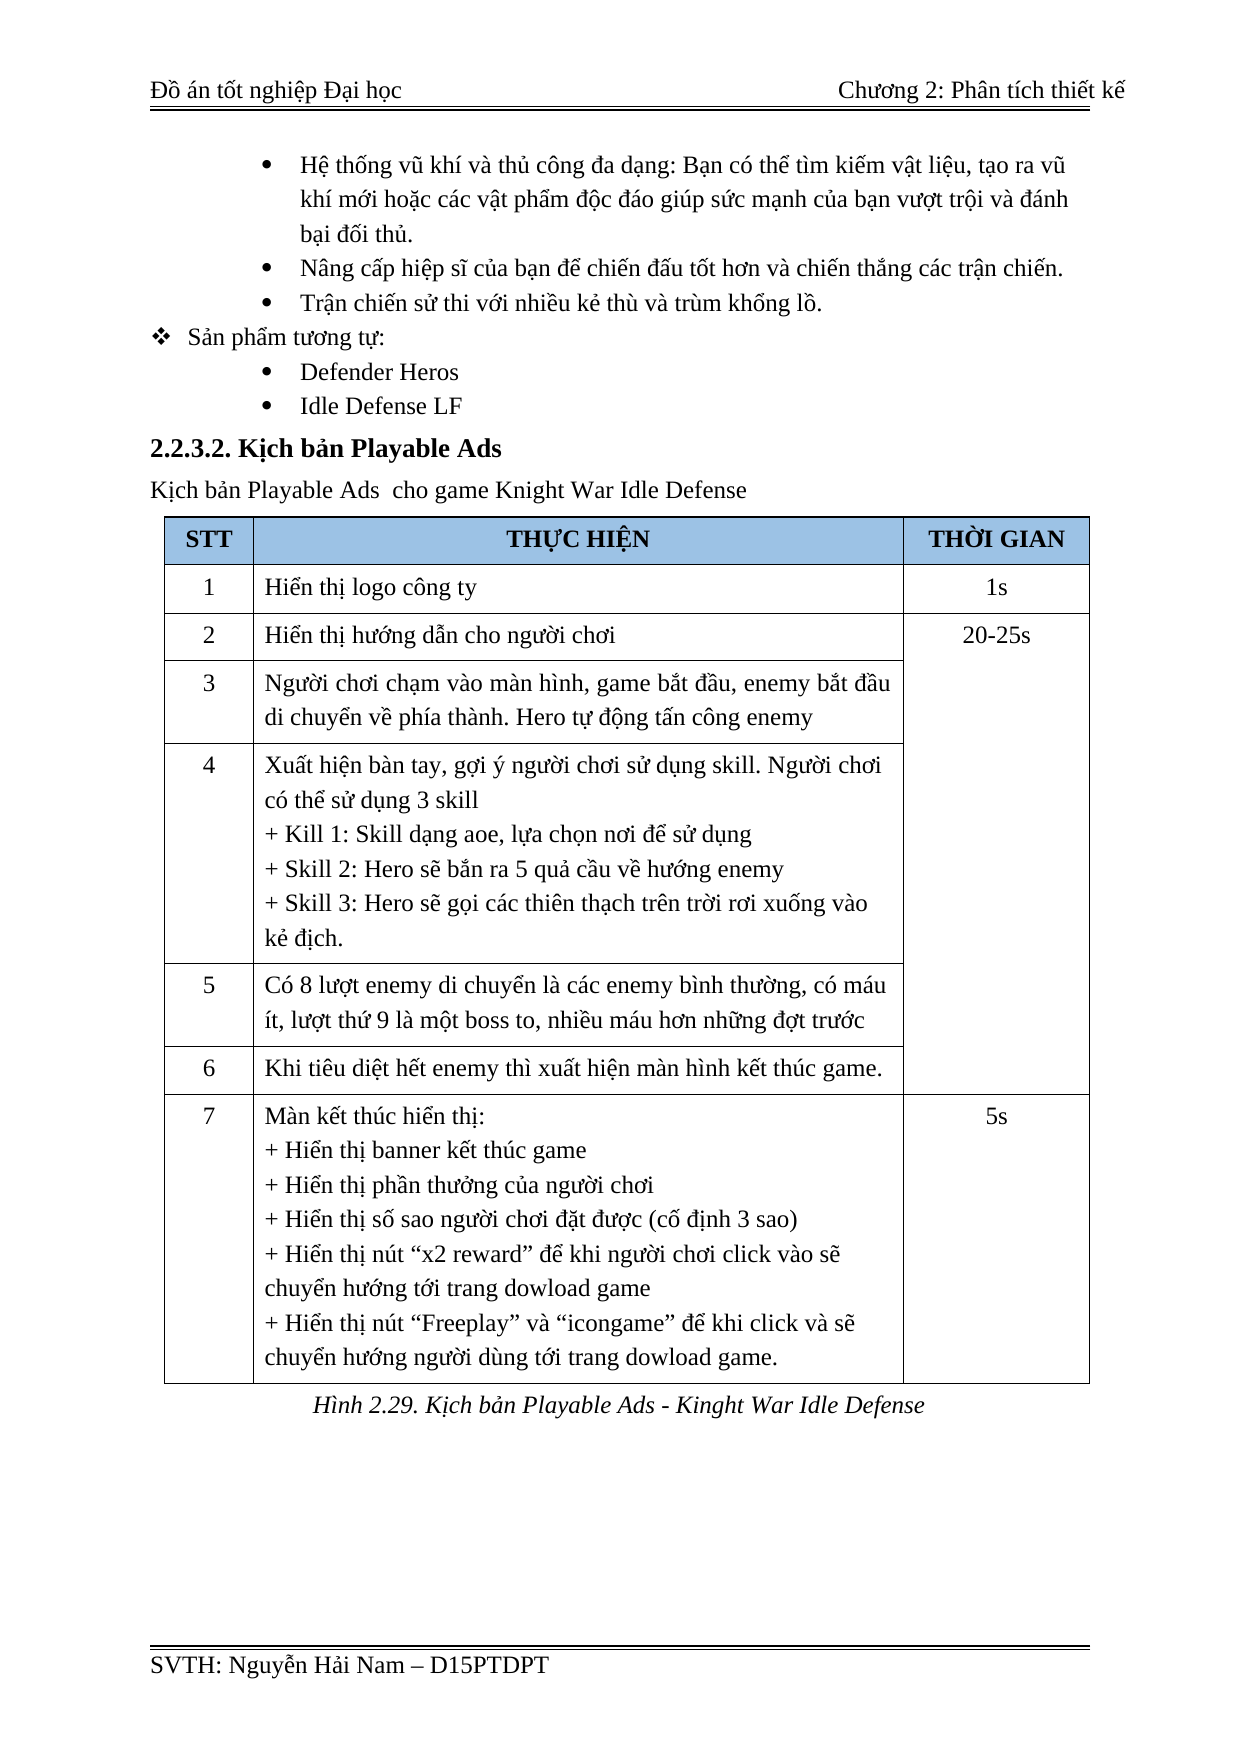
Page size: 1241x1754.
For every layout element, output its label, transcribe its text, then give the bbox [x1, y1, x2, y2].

table_header THỰC HIỆN [254, 518, 903, 564]
table_cell Người chơi chạm vào màn hình, game bắt đầu, enemy bắt đầu di chuyển về phía thành. Hero tự động tấn công enemy [254, 661, 903, 743]
list Nâng cấp hiệp sĩ của bạn để chiến đấu tốt hơn và chiến thắng các trận chiến. [262, 253, 1090, 282]
table_cell 7 [165, 1095, 253, 1383]
table_cell Khi tiêu diệt hết enemy thì xuất hiện màn hình kết thúc game. [254, 1047, 903, 1094]
list Sản phẩm tương tự: [150, 322, 1090, 351]
table_header THỜI GIAN [904, 518, 1089, 564]
text Kịch bản Playable Ads cho game Knight War Idle Defense [150, 476, 1090, 504]
list Trận chiến sử thi với nhiều kẻ thù và trùm khổng lồ. [262, 288, 1090, 317]
table_cell 4 [165, 744, 253, 963]
list Defender Heros [262, 357, 1090, 386]
list Hệ thống vũ khí và thủ công đa dạng: Bạn có thể tìm kiếm vật liệu, tạo ra vũ khí mới hoặc các vật phẩm độc đáo giúp sức mạnh của bạn vượt trội và đánh bại đối thủ. [262, 150, 1090, 248]
table_cell 5s [904, 1095, 1089, 1383]
table_cell 5 [165, 964, 253, 1046]
table_cell Hiển thị hướng dẫn cho người chơi [254, 614, 903, 660]
table_header STT [165, 518, 253, 564]
table_cell Có 8 lượt enemy di chuyển là các enemy bình thường, có máu ít, lượt thứ 9 là một boss to, nhiều máu hơn những đợt trước [254, 964, 903, 1046]
table_cell Màn kết thúc hiển thị: + Hiển thị banner kết thúc game + Hiển thị phần thưởng của người chơi + Hiển thị số sao người chơi đặt được (cố định 3 sao) + Hiển thị nút “x2 reward” để khi người chơi click vào sẽ chuyển hướng tới trang dowload game + Hiển thị nút “Freeplay” và “icongame” để khi click và sẽ chuyển hướng người dùng tới trang dowload game. [254, 1095, 903, 1383]
table_cell 2 [165, 614, 253, 660]
table_cell 3 [165, 661, 253, 743]
table_cell 1 [165, 565, 253, 612]
table_cell 6 [165, 1047, 253, 1094]
list Idle Defense LF [262, 391, 1090, 420]
text Hình 2.29. Kịch bản Playable Ads - Kinght War Idle Defense [150, 1391, 1090, 1419]
subtitle 2.2.3.2. Kịch bản Playable Ads [150, 432, 1090, 463]
table_cell Xuất hiện bàn tay, gợi ý người chơi sử dụng skill. Người chơi có thể sử dụng 3 skill + Kill 1: Skill dạng aoe, lựa chọn nơi để sử dụng + Skill 2: Hero sẽ bắn ra 5 quả cầu về hướng enemy + Skill 3: Hero sẽ gọi các thiên thạch trên trời rơi xuống vào kẻ địch. [254, 744, 903, 963]
table_cell 1s [904, 565, 1089, 612]
table_cell Hiển thị logo công ty [254, 565, 903, 612]
table_cell 20-25s [904, 614, 1089, 1094]
